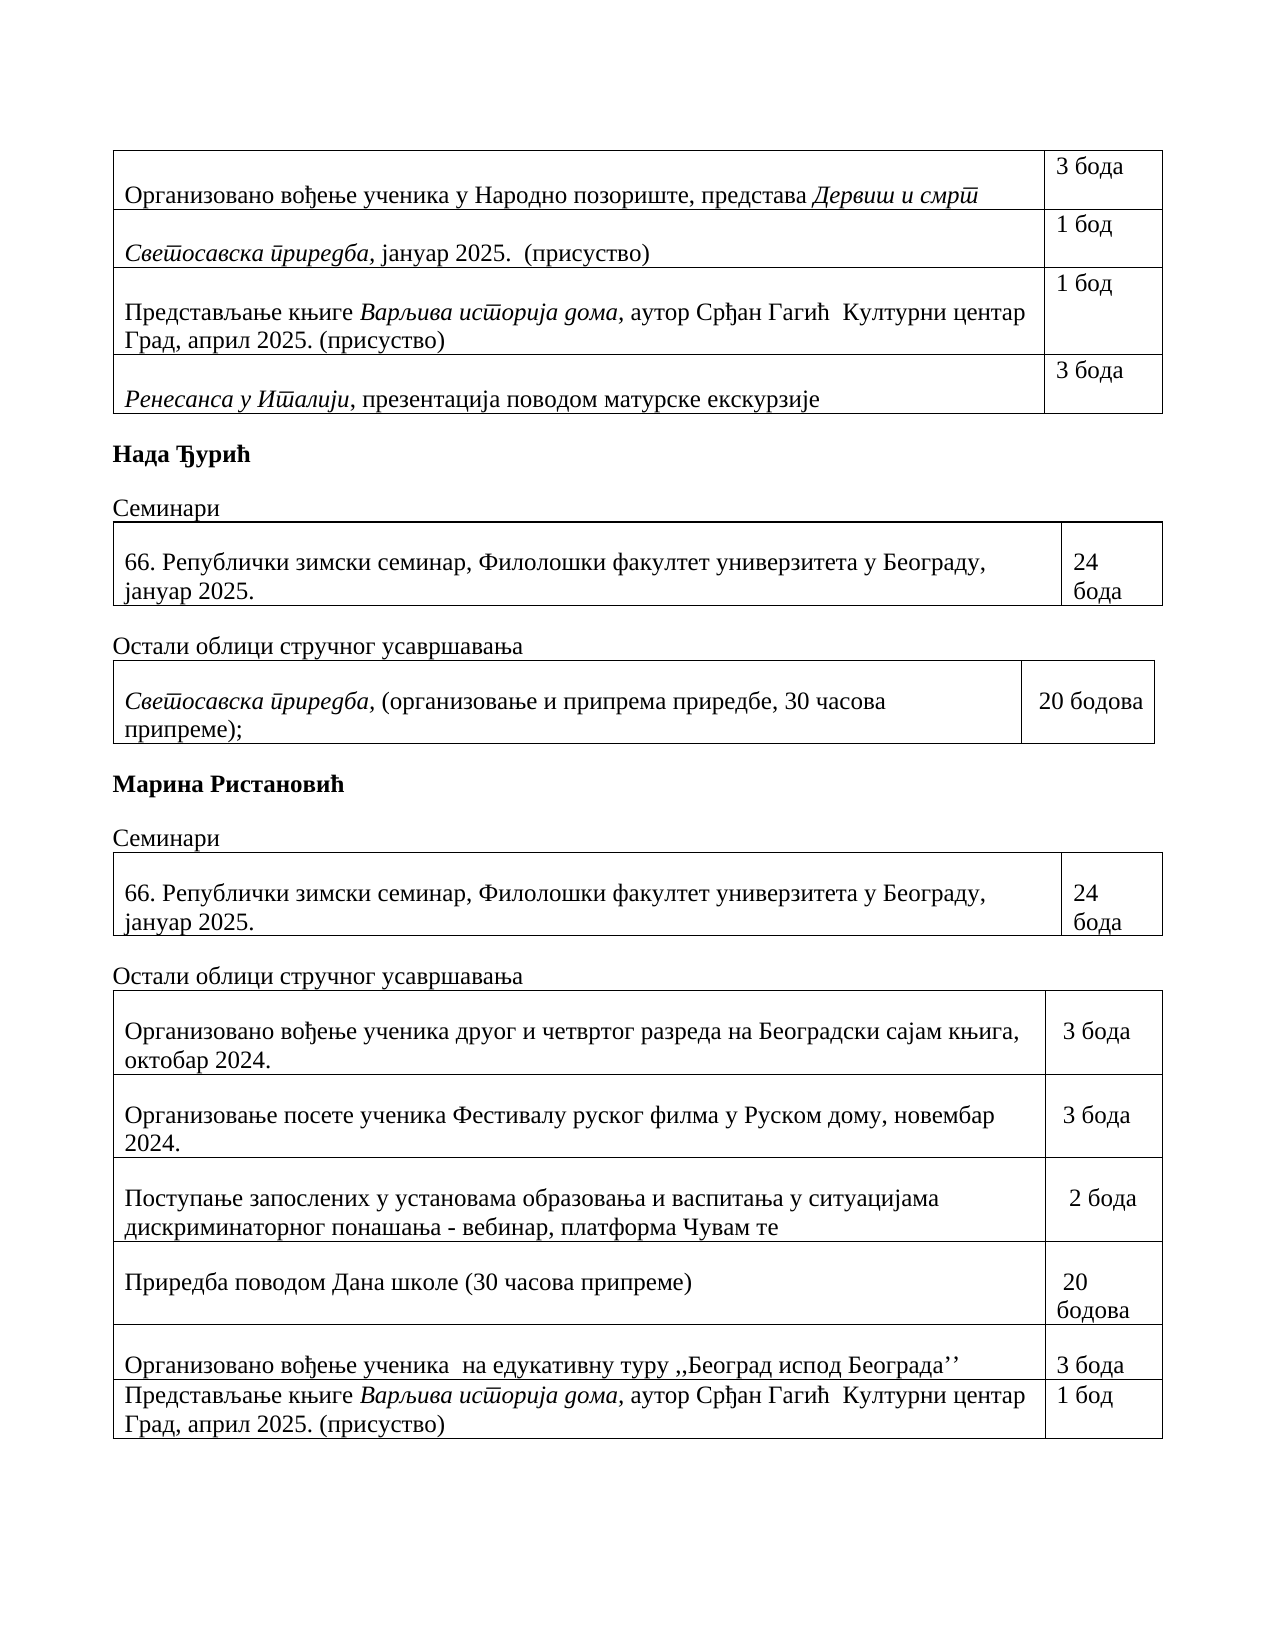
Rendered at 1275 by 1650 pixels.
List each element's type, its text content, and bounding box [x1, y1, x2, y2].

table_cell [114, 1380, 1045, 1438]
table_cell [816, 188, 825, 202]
text Остали облици стручног усавршавања [112, 631, 1162, 660]
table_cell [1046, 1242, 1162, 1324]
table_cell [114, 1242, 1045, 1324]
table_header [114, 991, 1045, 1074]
text Нада Ђурић [112, 439, 1162, 468]
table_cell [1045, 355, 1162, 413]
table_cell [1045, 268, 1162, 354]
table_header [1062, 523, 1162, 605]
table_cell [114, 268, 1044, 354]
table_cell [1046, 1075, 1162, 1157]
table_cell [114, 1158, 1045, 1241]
text Марина Ристановић [112, 769, 1162, 798]
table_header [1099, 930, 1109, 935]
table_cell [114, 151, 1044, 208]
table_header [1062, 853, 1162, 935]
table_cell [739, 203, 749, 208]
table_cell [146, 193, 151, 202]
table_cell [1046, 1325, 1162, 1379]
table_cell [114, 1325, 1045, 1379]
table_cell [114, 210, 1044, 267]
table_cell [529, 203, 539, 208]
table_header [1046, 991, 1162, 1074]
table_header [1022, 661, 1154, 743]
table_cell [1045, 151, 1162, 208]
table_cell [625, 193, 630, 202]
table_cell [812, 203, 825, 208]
text Семинари [112, 493, 1162, 521]
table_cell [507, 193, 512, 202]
text Семинари [112, 823, 1162, 852]
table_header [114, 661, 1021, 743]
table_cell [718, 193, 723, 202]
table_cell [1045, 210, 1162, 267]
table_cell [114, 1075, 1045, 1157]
text Остали облици стручног усавршавања [112, 961, 1162, 990]
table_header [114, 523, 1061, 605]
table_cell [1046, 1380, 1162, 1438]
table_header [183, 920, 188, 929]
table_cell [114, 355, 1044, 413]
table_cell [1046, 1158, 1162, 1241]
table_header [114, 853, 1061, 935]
